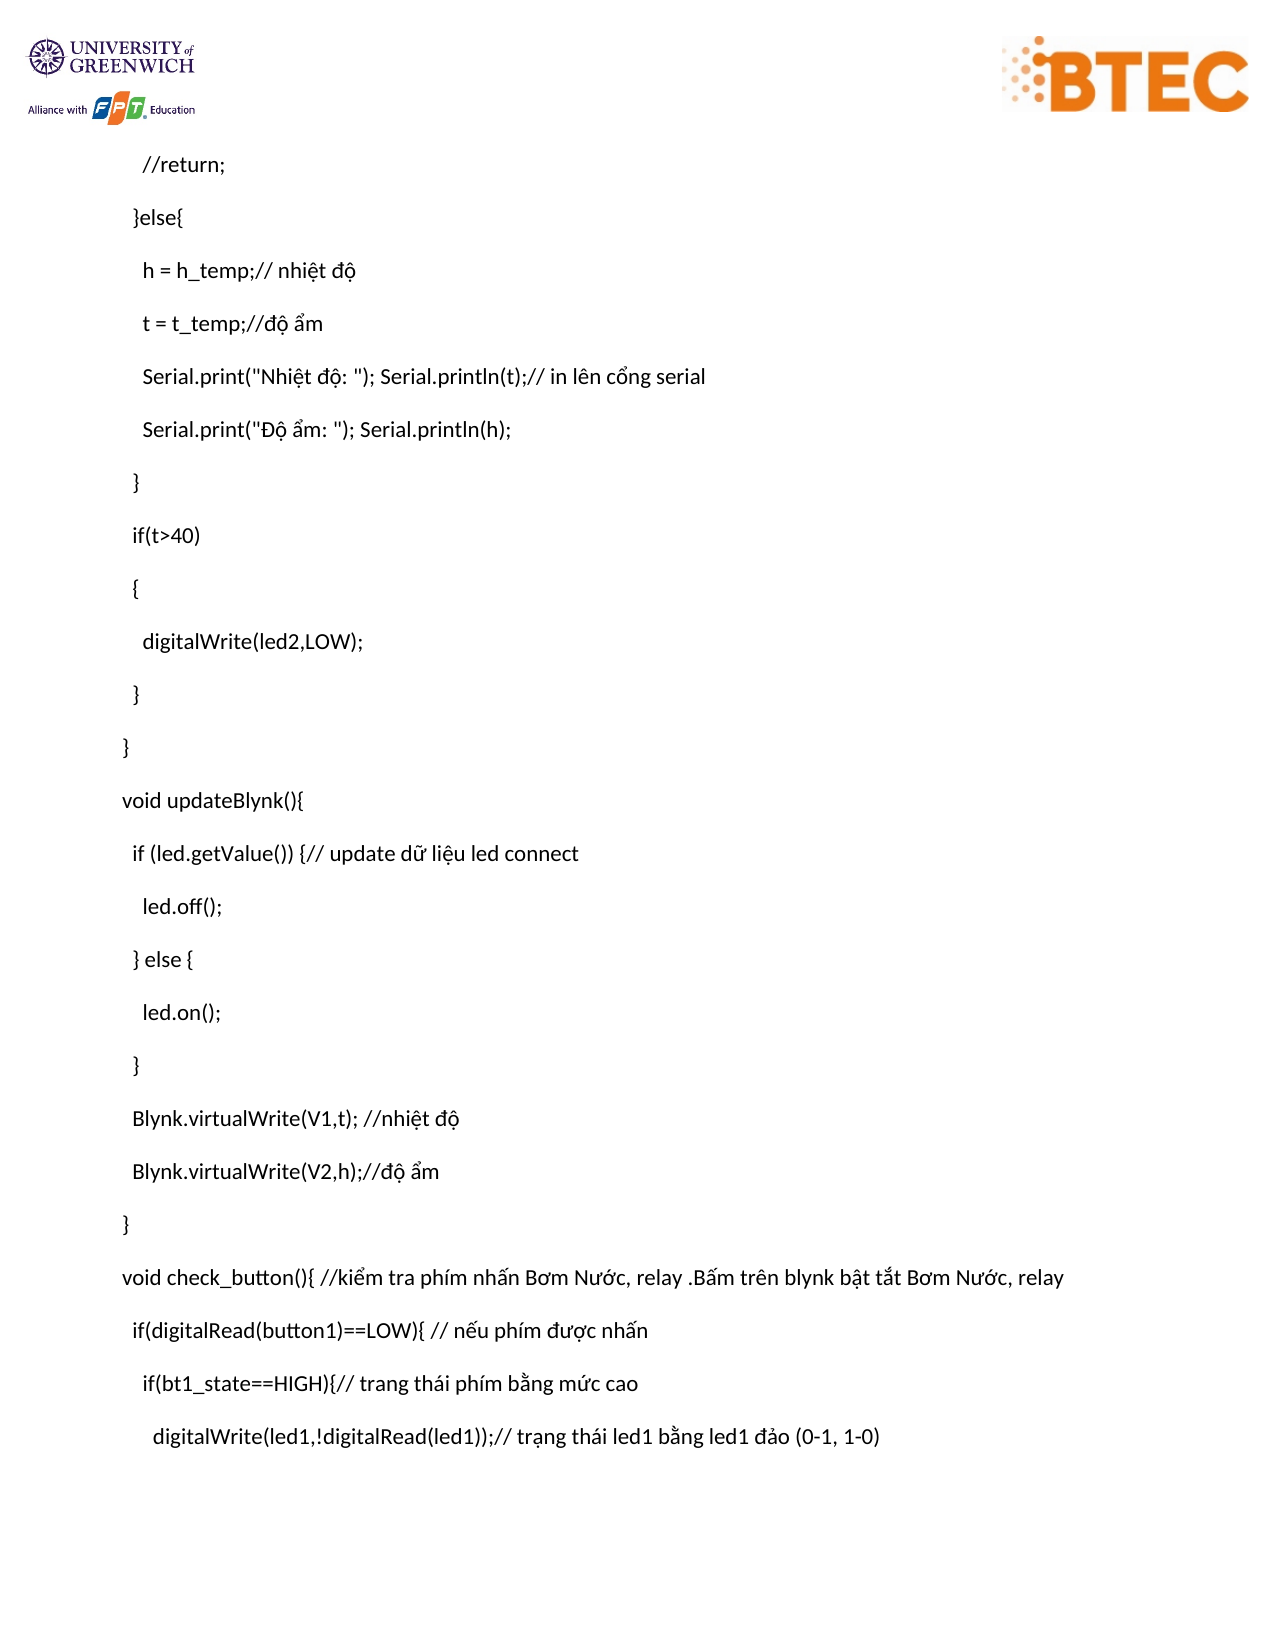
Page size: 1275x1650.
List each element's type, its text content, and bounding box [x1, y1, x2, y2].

text t = t_temp;//độ ẩm [122, 309, 1191, 337]
text } [122, 680, 1191, 708]
text led.on(); [122, 998, 1191, 1026]
text } [122, 1051, 1191, 1079]
text if(bt1_state==HIGH){// trang thái phím bằng mức cao [122, 1369, 1191, 1397]
text void updateBlynk(){ [122, 786, 1191, 814]
picture [1001, 36, 1249, 112]
text if(digitalRead(button1)==LOW){ // nếu phím được nhấn [122, 1316, 1191, 1344]
text digitalWrite(led1,!digitalRead(led1));// trạng thái led1 bằng led1 đảo (0-1, 1-0) [122, 1422, 1191, 1451]
text }else{ [122, 203, 1191, 231]
text } [122, 733, 1191, 761]
text Serial.print("Độ ẩm: "); Serial.println(h); [122, 415, 1191, 443]
text digitalWrite(led2,LOW); [122, 627, 1191, 655]
text //return; [122, 150, 1191, 178]
text } [122, 468, 1191, 496]
text } else { [122, 945, 1191, 973]
text led.off(); [122, 892, 1191, 920]
text if (led.getValue()) {// update dữ liệu led connect [122, 839, 1191, 867]
text h = h_temp;// nhiệt độ [122, 256, 1191, 284]
text void check_button(){ //kiểm tra phím nhấn Bơm Nước, relay .Bấm trên blynk bật tắt Bơm Nước, relay [122, 1263, 1191, 1291]
text } [122, 1210, 1191, 1238]
text if(t>40) [122, 521, 1191, 549]
picture [14, 25, 207, 136]
text Serial.print("Nhiệt độ: "); Serial.println(t);// in lên cổng serial [122, 362, 1191, 390]
text Blynk.virtualWrite(V1,t); //nhiệt độ [122, 1104, 1191, 1132]
text { [122, 574, 1191, 602]
text Blynk.virtualWrite(V2,h);//độ ẩm [122, 1157, 1191, 1185]
